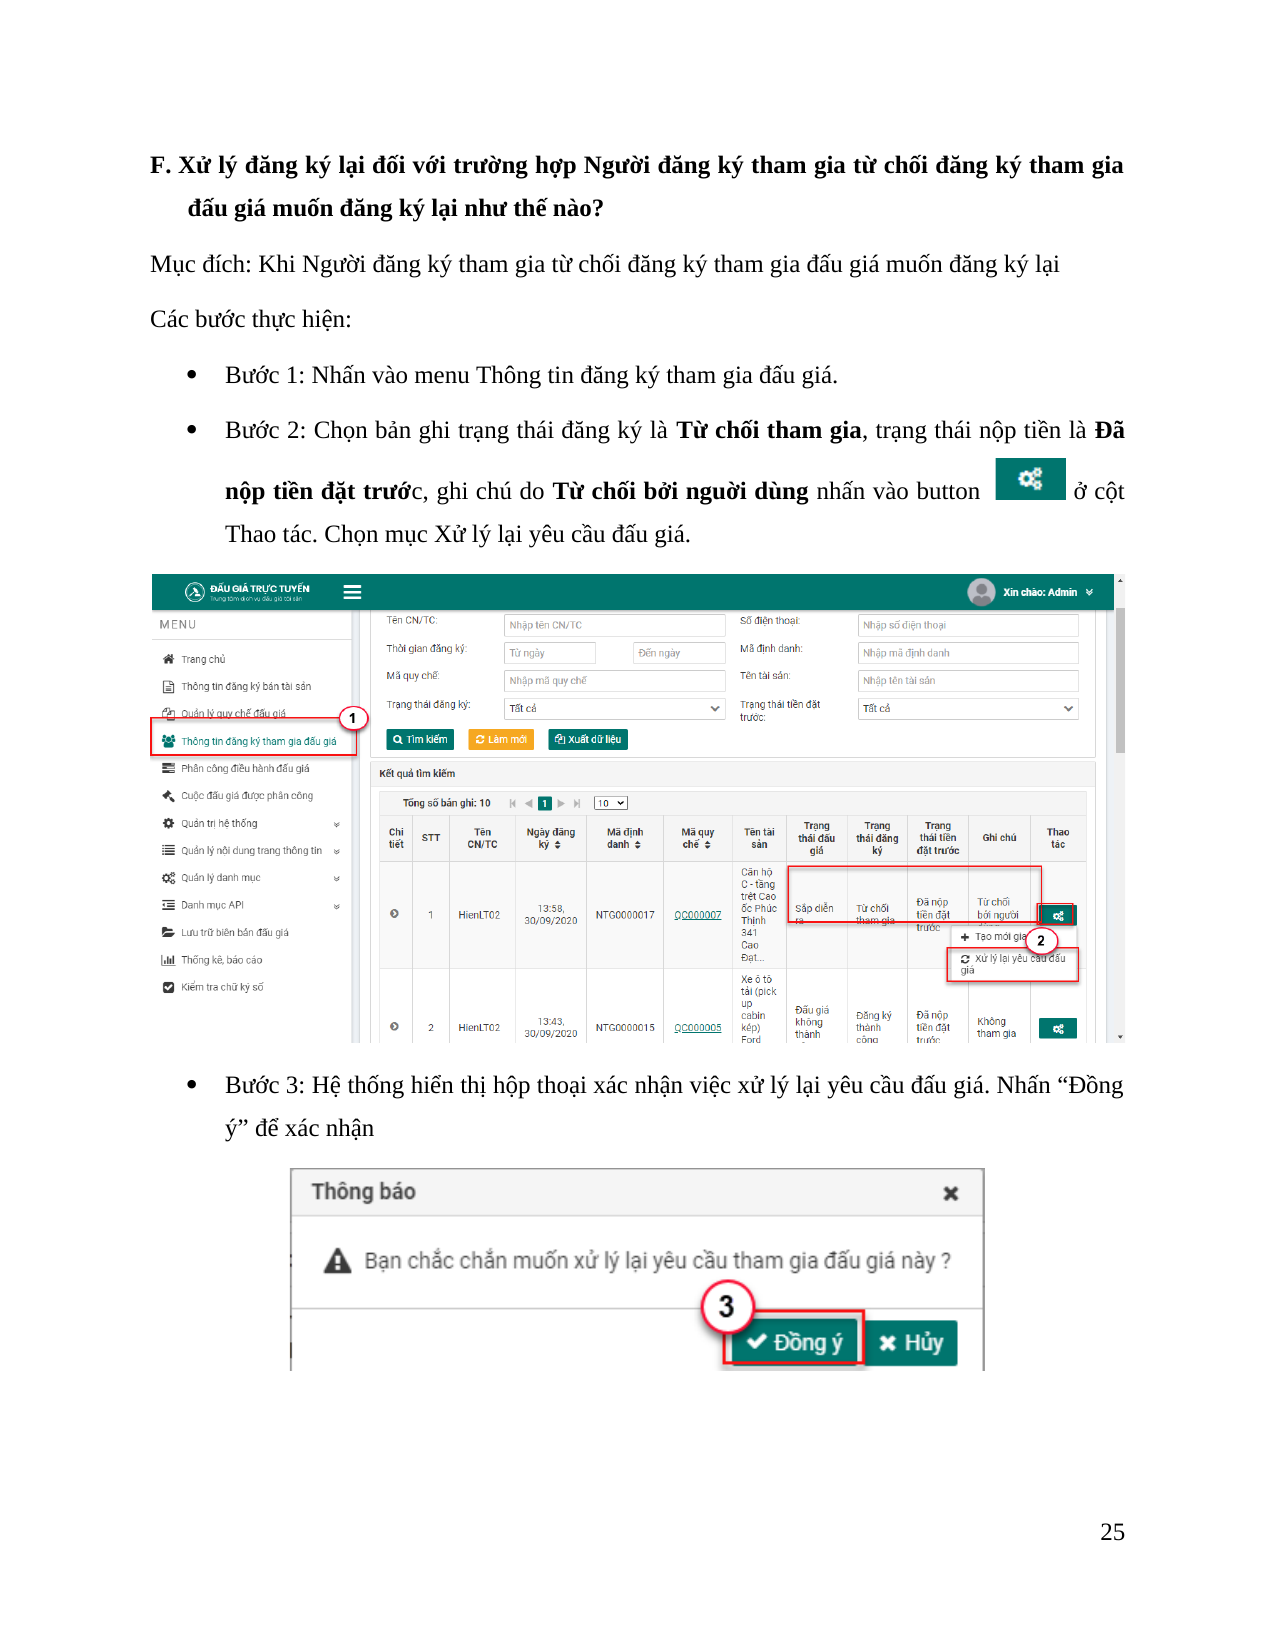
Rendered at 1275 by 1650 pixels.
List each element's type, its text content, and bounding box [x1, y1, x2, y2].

picture [289, 1168, 985, 1371]
text Bước 2: Chọn bản ghi trạng thái đăng ký là Từ chối tham gia, trạng thái nộp tiền là Đã nộp tiền đặt trước, ghi chú do Từ chối bởi nguời dùng nhấn vào button ở cột Thao tác. Chọn mục Xử lý lại yêu cầu đấu giá. [187, 416, 1125, 548]
text Các bước thực hiện: [150, 304, 1125, 333]
picture [150, 574, 1125, 1043]
subtitle Xử lý đăng ký lại đối với trường hợp Người đăng ký tham gia từ chối đăng ký tham gia đấu giá muốn đăng ký lại như thế nào? [150, 150, 1125, 222]
picture [995, 458, 1066, 500]
text Bước 3: Hệ thống hiển thị hộp thoại xác nhận việc xử lý lại yêu cầu đấu giá. Nhấn “Đồng ý” để xác nhận [187, 1070, 1125, 1142]
text Bước 1: Nhấn vào menu Thông tin đăng ký tham gia đấu giá. [187, 360, 1125, 389]
text Mục đích: Khi Người đăng ký tham gia từ chối đăng ký tham gia đấu giá muốn đăng ký lại [150, 249, 1125, 277]
